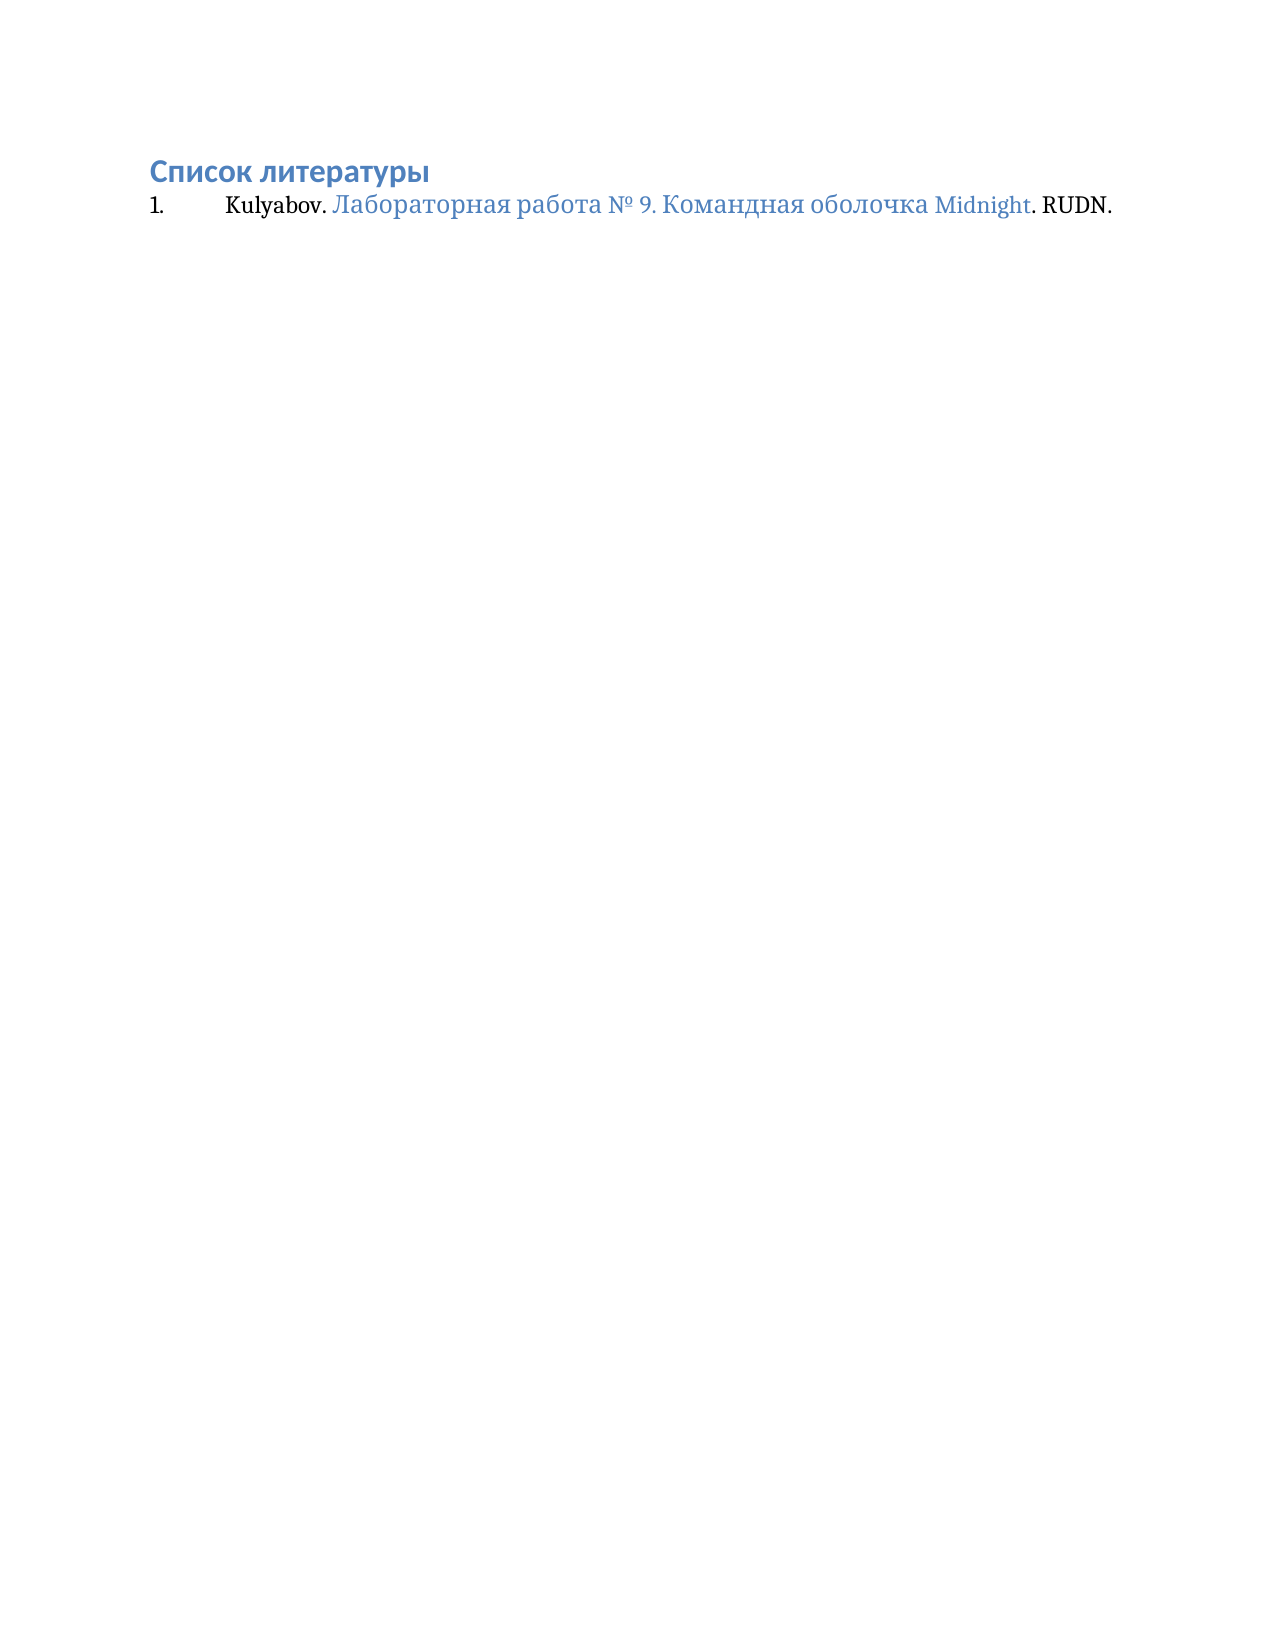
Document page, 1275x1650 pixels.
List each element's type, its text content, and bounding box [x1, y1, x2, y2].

subtitle Список литературы [150, 150, 1125, 191]
text 1. Kulyabov. Лабораторная работа № 9. Командная оболочка Midnight. RUDN. [150, 191, 1125, 219]
